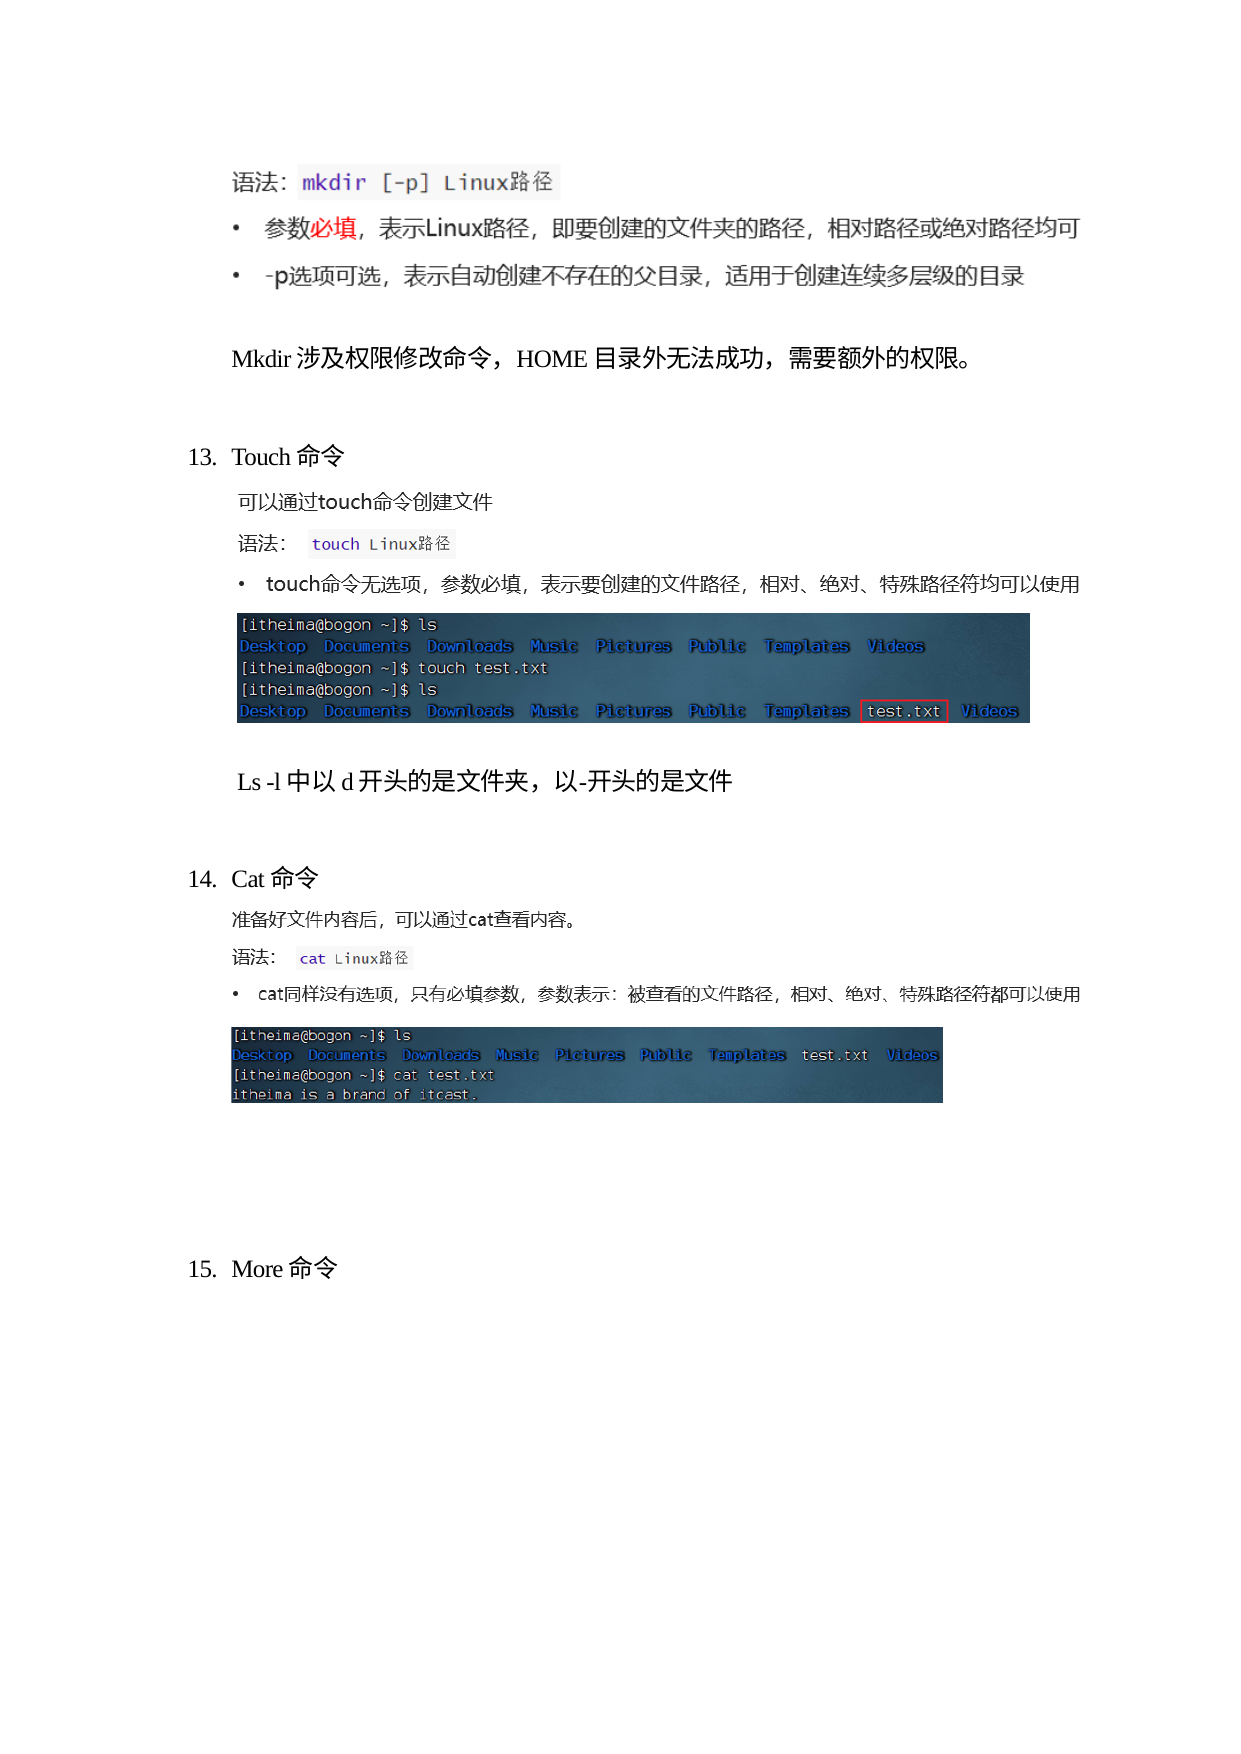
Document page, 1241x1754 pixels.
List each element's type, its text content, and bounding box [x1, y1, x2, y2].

list Mkdir涉及权限修改命令，HOME目录外无法成功，需要额外的权限。 [231, 324, 1053, 389]
list Touch命令 [187, 422, 1053, 487]
picture [231, 162, 1097, 294]
list Ls -l 中以d开头的是文件夹，以-开头的是文件 [231, 747, 1053, 812]
list Cat命令 [187, 844, 1053, 909]
list More命令 [187, 1234, 1053, 1299]
picture [231, 487, 1097, 738]
picture [231, 909, 1097, 1118]
